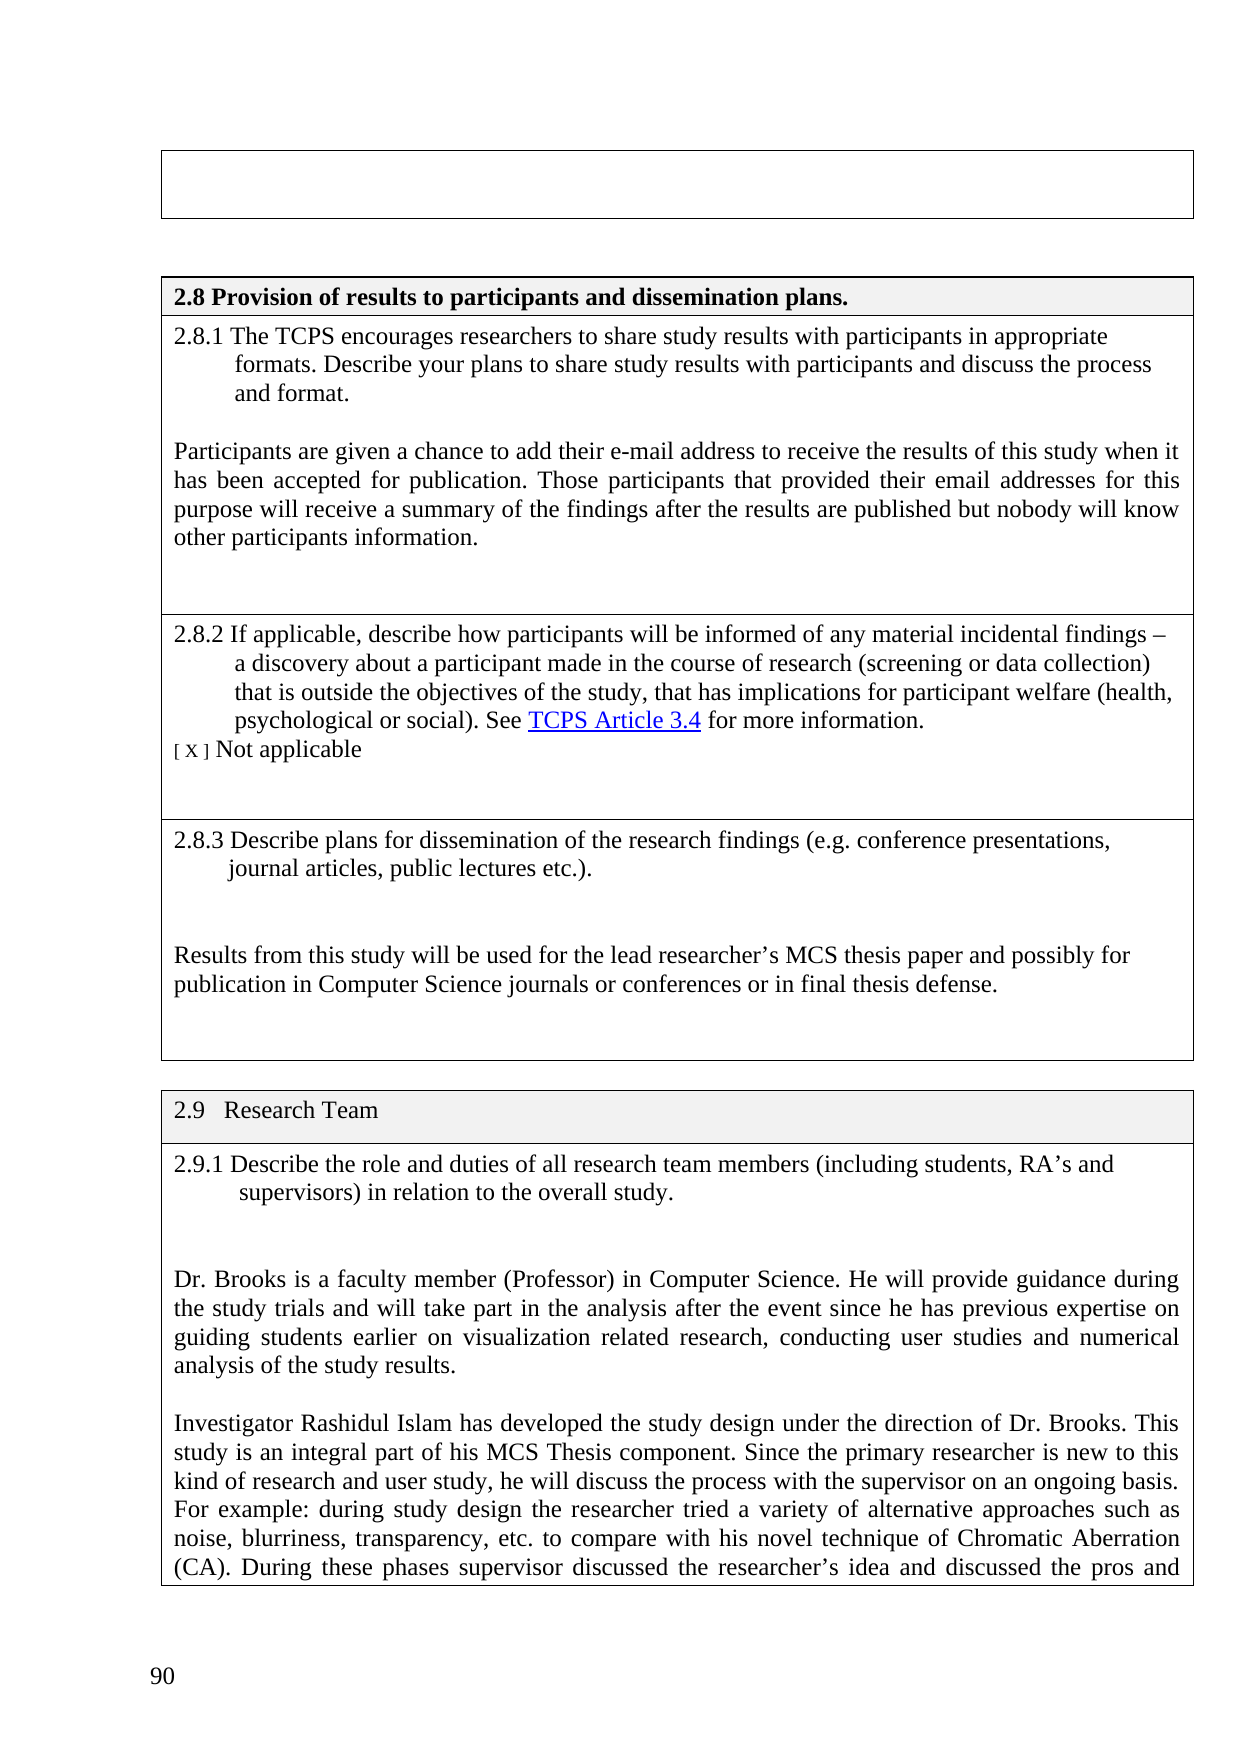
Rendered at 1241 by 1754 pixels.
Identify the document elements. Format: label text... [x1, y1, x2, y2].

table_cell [162, 151, 1193, 218]
table_cell 2.8.3 Describe plans for dissemination of the research findings (e.g. conference presentations, journal articles, public lectures etc.). Results from this study will be used for the lead researcher’s MCS thesis paper and possibly for publication in Computer Science journals or conferences or in final thesis defense. [162, 820, 1193, 1060]
table_cell 2.8.2 If applicable, describe how participants will be informed of any material incidental findings – a discovery about a participant made in the course of research (screening or data collection) that is outside the objectives of the study, that has implications for participant welfare (health, psychological or social). See TCPS Article 3.4 for more information. [ X ] Not applicable [162, 615, 1193, 819]
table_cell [162, 1144, 1193, 1585]
table_cell 2.8.1 The TCPS encourages researchers to share study results with participants in appropriate formats. Describe your plans to share study results with participants and discuss the process and format. Participants are given a chance to add their e-mail address to receive the results of this study when it has been accepted for publication. Those participants that provided their email addresses for this purpose will receive a summary of the findings after the results are published but nobody will know other participants information. [162, 316, 1193, 613]
table_header 2.8 Provision of results to participants and dissemination plans. [162, 278, 1193, 315]
table_header Research Team [162, 1091, 1193, 1143]
